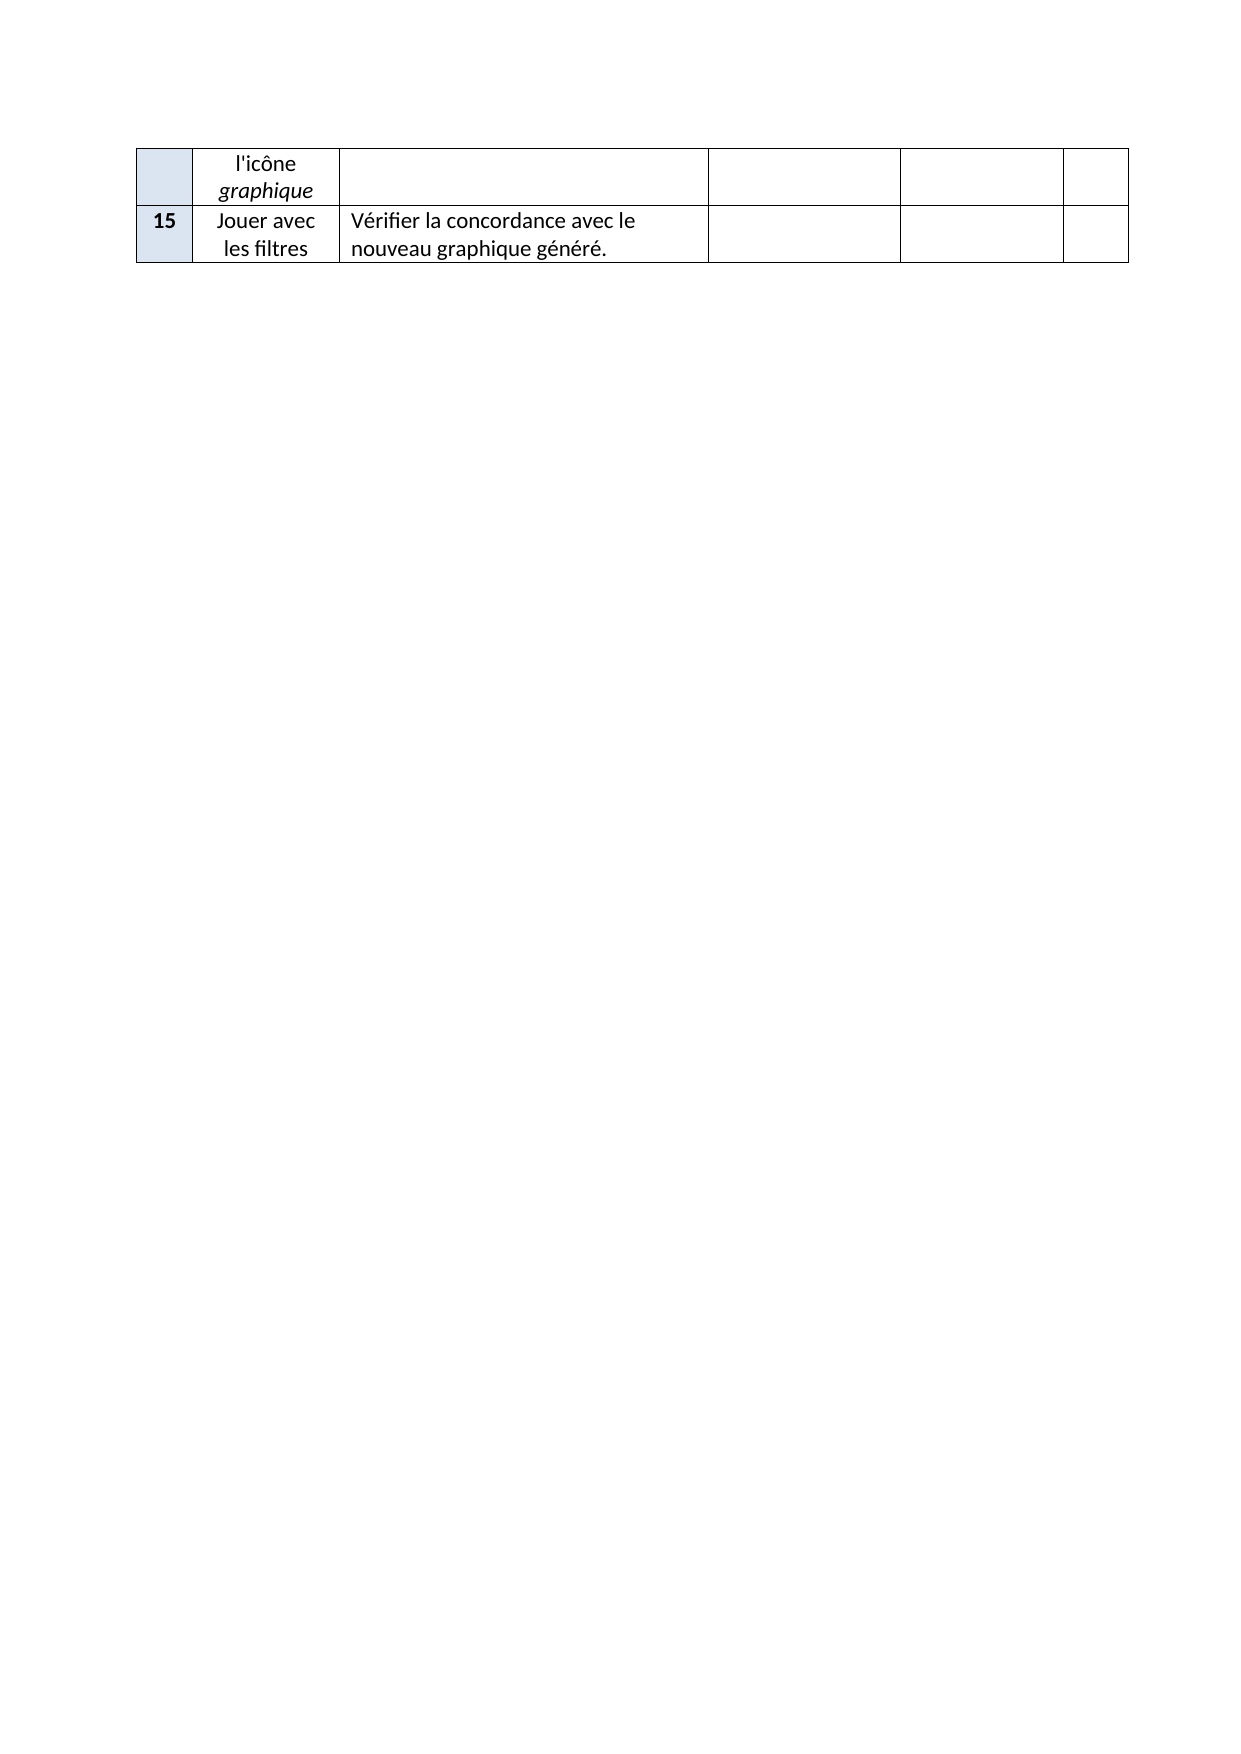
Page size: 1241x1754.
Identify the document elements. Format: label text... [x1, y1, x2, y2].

table_cell [1064, 149, 1128, 205]
table_cell Jouer avec les filtres [193, 206, 339, 262]
table_cell [709, 206, 900, 262]
table_cell [901, 206, 1063, 262]
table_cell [340, 149, 708, 205]
table_cell 14 [137, 149, 192, 205]
table_cell [901, 149, 1063, 205]
table_cell 15 [137, 206, 192, 262]
table_cell Vérifier la concordance avec le nouveau graphique généré. [340, 206, 708, 262]
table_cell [193, 149, 339, 205]
table_cell [709, 149, 900, 205]
table_cell [1064, 206, 1128, 262]
